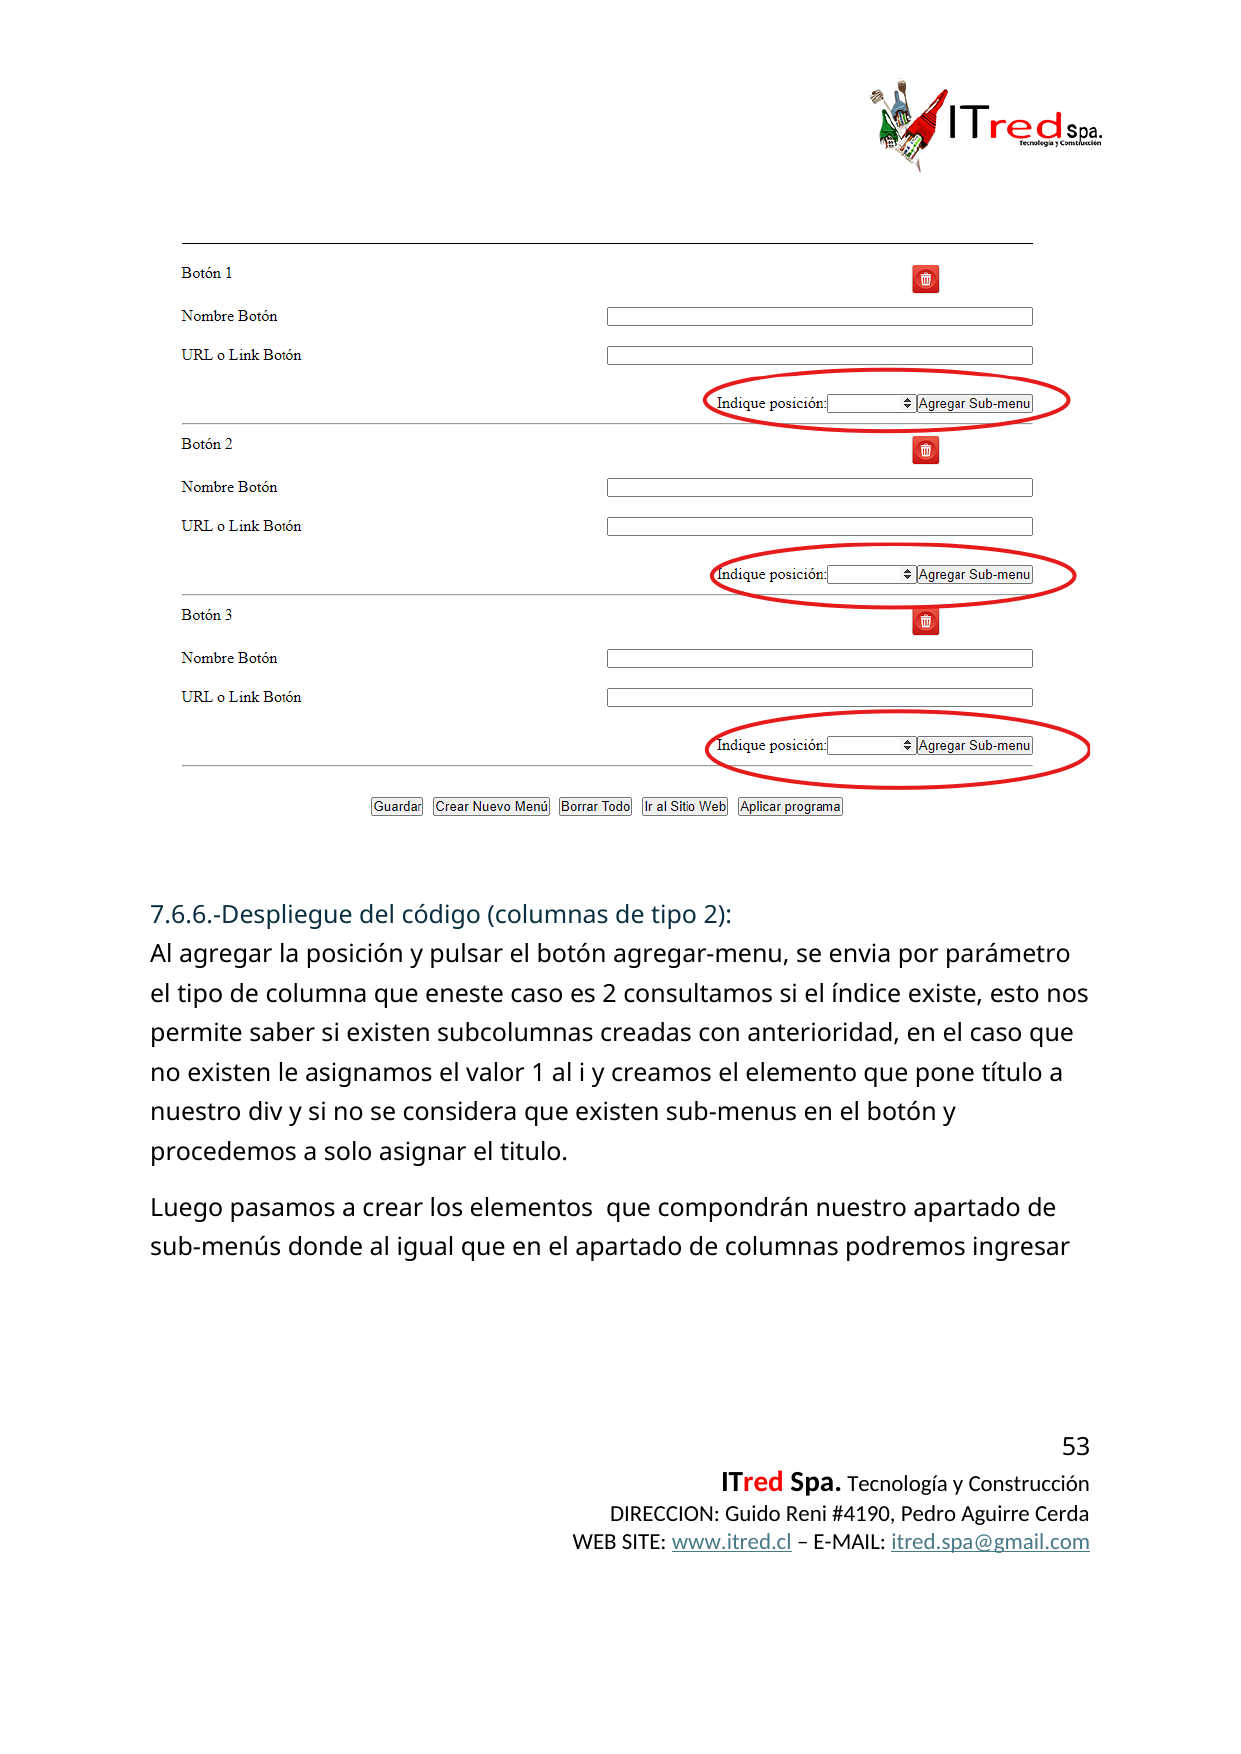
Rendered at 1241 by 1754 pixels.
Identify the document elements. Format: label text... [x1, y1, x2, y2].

picture [868, 77, 1102, 174]
text Al agregar la posición y pulsar el botón agregar-menu, se envia por parámetro el tipo de columna que eneste caso es 2 consultamos si el índice existe, esto nos permite saber si existen subcolumnas creadas con anterioridad, en el caso que no existen le asignamos el valor 1 al i y creamos el elemento que pone título a nuestro div y si no se considera que existen sub-menus en el botón y procedemos a solo asignar el titulo. [150, 936, 1090, 1167]
subtitle 7.6.6.-Despliegue del código (columnas de tipo 2): [150, 896, 1090, 930]
picture [150, 210, 1091, 875]
